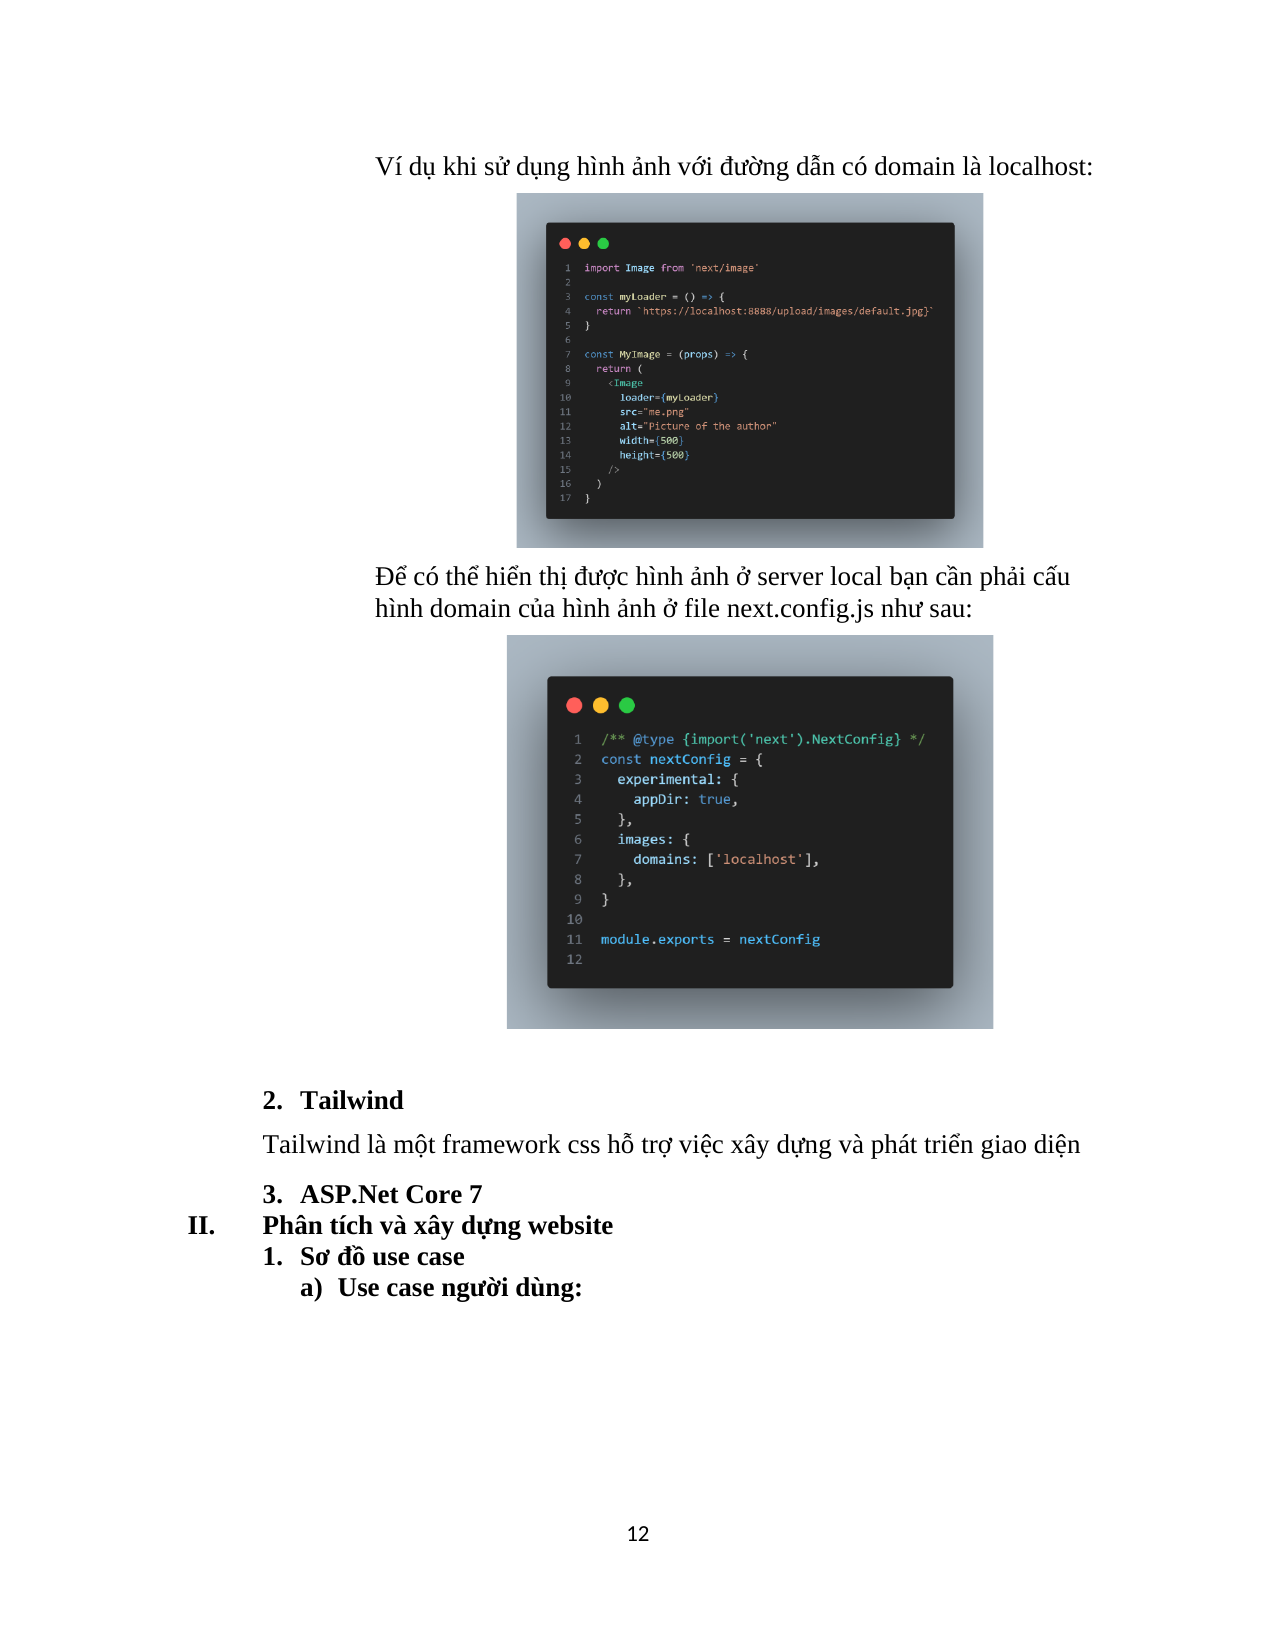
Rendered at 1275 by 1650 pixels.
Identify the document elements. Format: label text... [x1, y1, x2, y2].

text Để có thể hiển thị được hình ảnh ở server local bạn cần phải cấu hình domain của hình ảnh ở file next.config.js như sau: [375, 561, 1125, 623]
list Tailwind [262, 1084, 1125, 1115]
text Ví dụ khi sử dụng hình ảnh với đường dẫn có domain là localhost: [375, 150, 1125, 181]
picture [516, 193, 984, 548]
picture [506, 635, 994, 1029]
list Phân tích và xây dựng website [187, 1209, 1125, 1240]
list Sơ đồ use case [262, 1240, 1125, 1272]
list Use case người dùng: [300, 1272, 1125, 1303]
text Tailwind là một framework css hỗ trợ việc xây dựng và phát triển giao diện [262, 1128, 1125, 1159]
list ASP.Net Core 7 [262, 1178, 1125, 1209]
